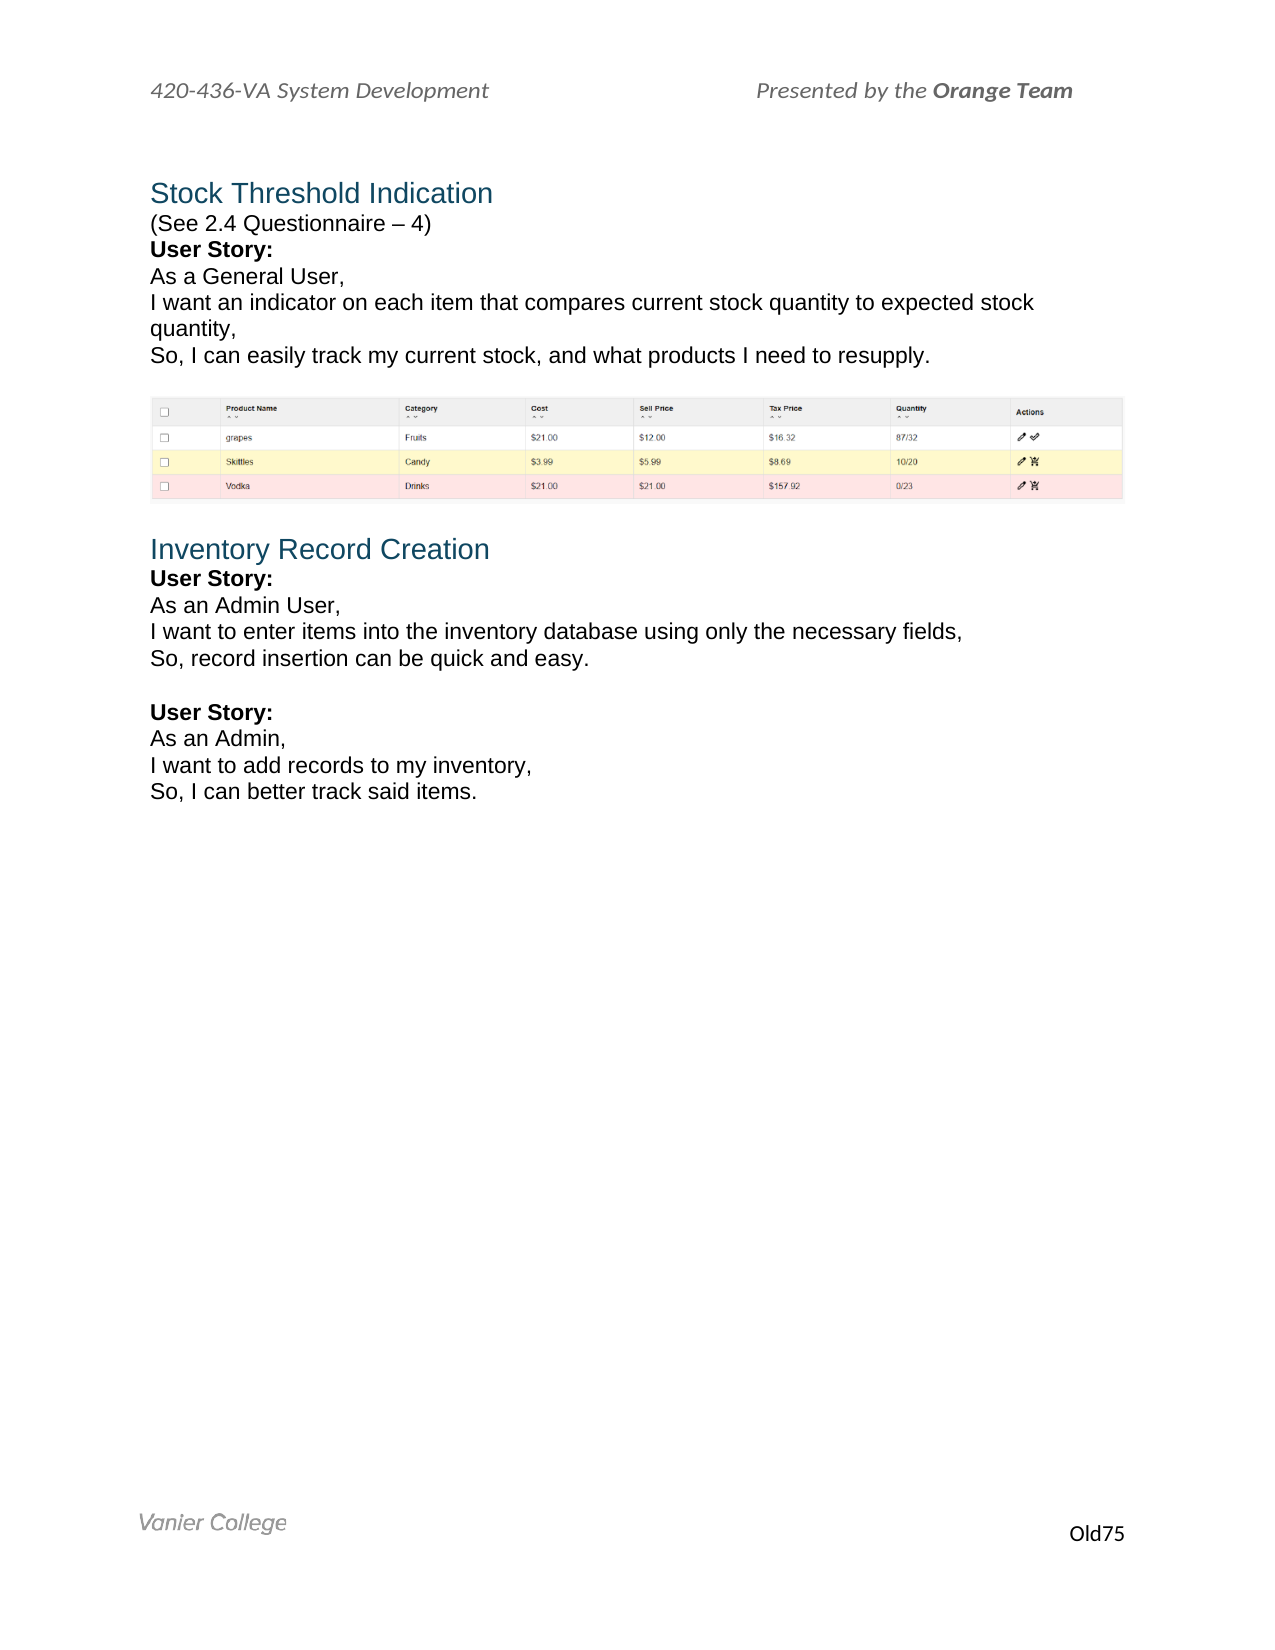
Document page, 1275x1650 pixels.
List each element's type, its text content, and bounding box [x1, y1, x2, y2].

text User Story: [150, 699, 1125, 725]
text So, record insertion can be quick and easy. [150, 644, 1125, 671]
picture [150, 396, 1125, 504]
text I want to enter items into the inventory database using only the necessary fields, [150, 618, 1125, 644]
text So, I can easily track my current stock, and what products I need to resupply. [150, 342, 1125, 368]
text Stock Threshold Indication [150, 176, 1125, 210]
text As an Admin User, [150, 592, 1125, 618]
picture [139, 1513, 287, 1535]
text So, I can better track said items. [150, 778, 1125, 804]
text User Story: [150, 236, 1125, 263]
text As a General User, [150, 263, 1125, 289]
text Inventory Record Creation [150, 532, 1125, 565]
text (See 2.4 Questionnaire – 4) [150, 210, 1125, 236]
text I want an indicator on each item that compares current stock quantity to expected stock quantity, [150, 289, 1125, 342]
text As an Admin, [150, 725, 1125, 752]
text User Story: [150, 565, 1125, 592]
text I want to add records to my inventory, [150, 752, 1125, 778]
